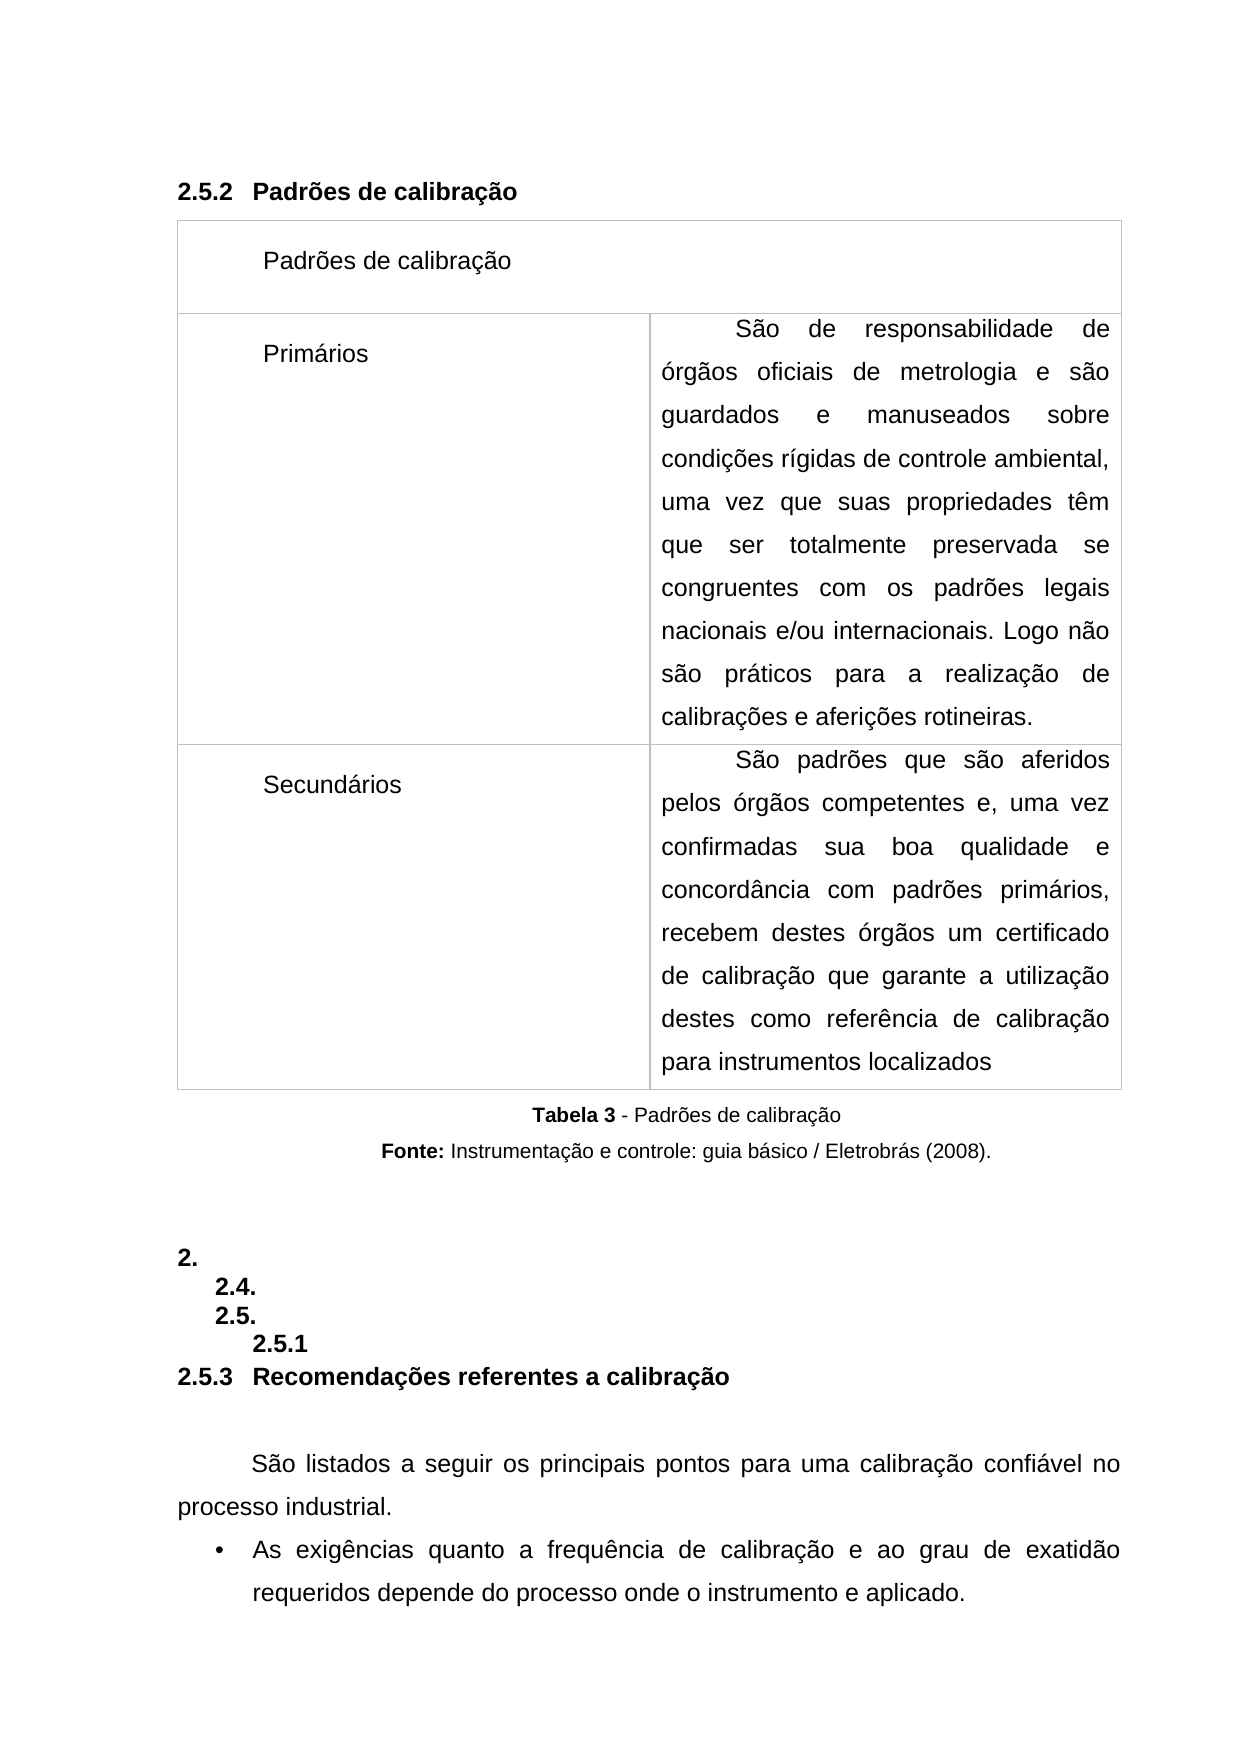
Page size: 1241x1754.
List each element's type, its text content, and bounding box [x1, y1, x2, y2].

list As exigências quanto a frequência de calibração e ao grau de exatidão requeridos depende do processo onde o instrumento e aplicado. [215, 1535, 1122, 1607]
text Tabela 3 - Padrões de calibração [177, 1103, 1122, 1127]
table_header Padrões de calibração [178, 221, 1121, 313]
subtitle Recomendações referentes a calibração [177, 1362, 1122, 1391]
table_cell São padrões que são aferidos pelos órgãos competentes e, uma vez confirmadas sua boa qualidade e concordância com padrões primários, recebem destes órgãos um certificado de calibração que garante a utilização destes como referência de calibração para instrumentos localizados [651, 745, 1121, 1089]
table_cell Primários [178, 314, 649, 744]
subtitle Padrões de calibração [177, 177, 1122, 206]
text São listados a seguir os principais pontos para uma calibração confiável no processo industrial. [177, 1448, 1122, 1520]
table_cell Secundários [178, 745, 649, 1089]
table_cell São de responsabilidade de órgãos oficiais de metrologia e são guardados e manuseados sobre condições rígidas de controle ambiental, uma vez que suas propriedades têm que ser totalmente preservada se congruentes com os padrões legais nacionais e/ou internacionais. Logo não são práticos para a realização de calibrações e aferições rotineiras. [651, 314, 1121, 744]
text Fonte: Instrumentação e controle: guia básico / Eletrobrás (2008). [177, 1139, 1122, 1163]
